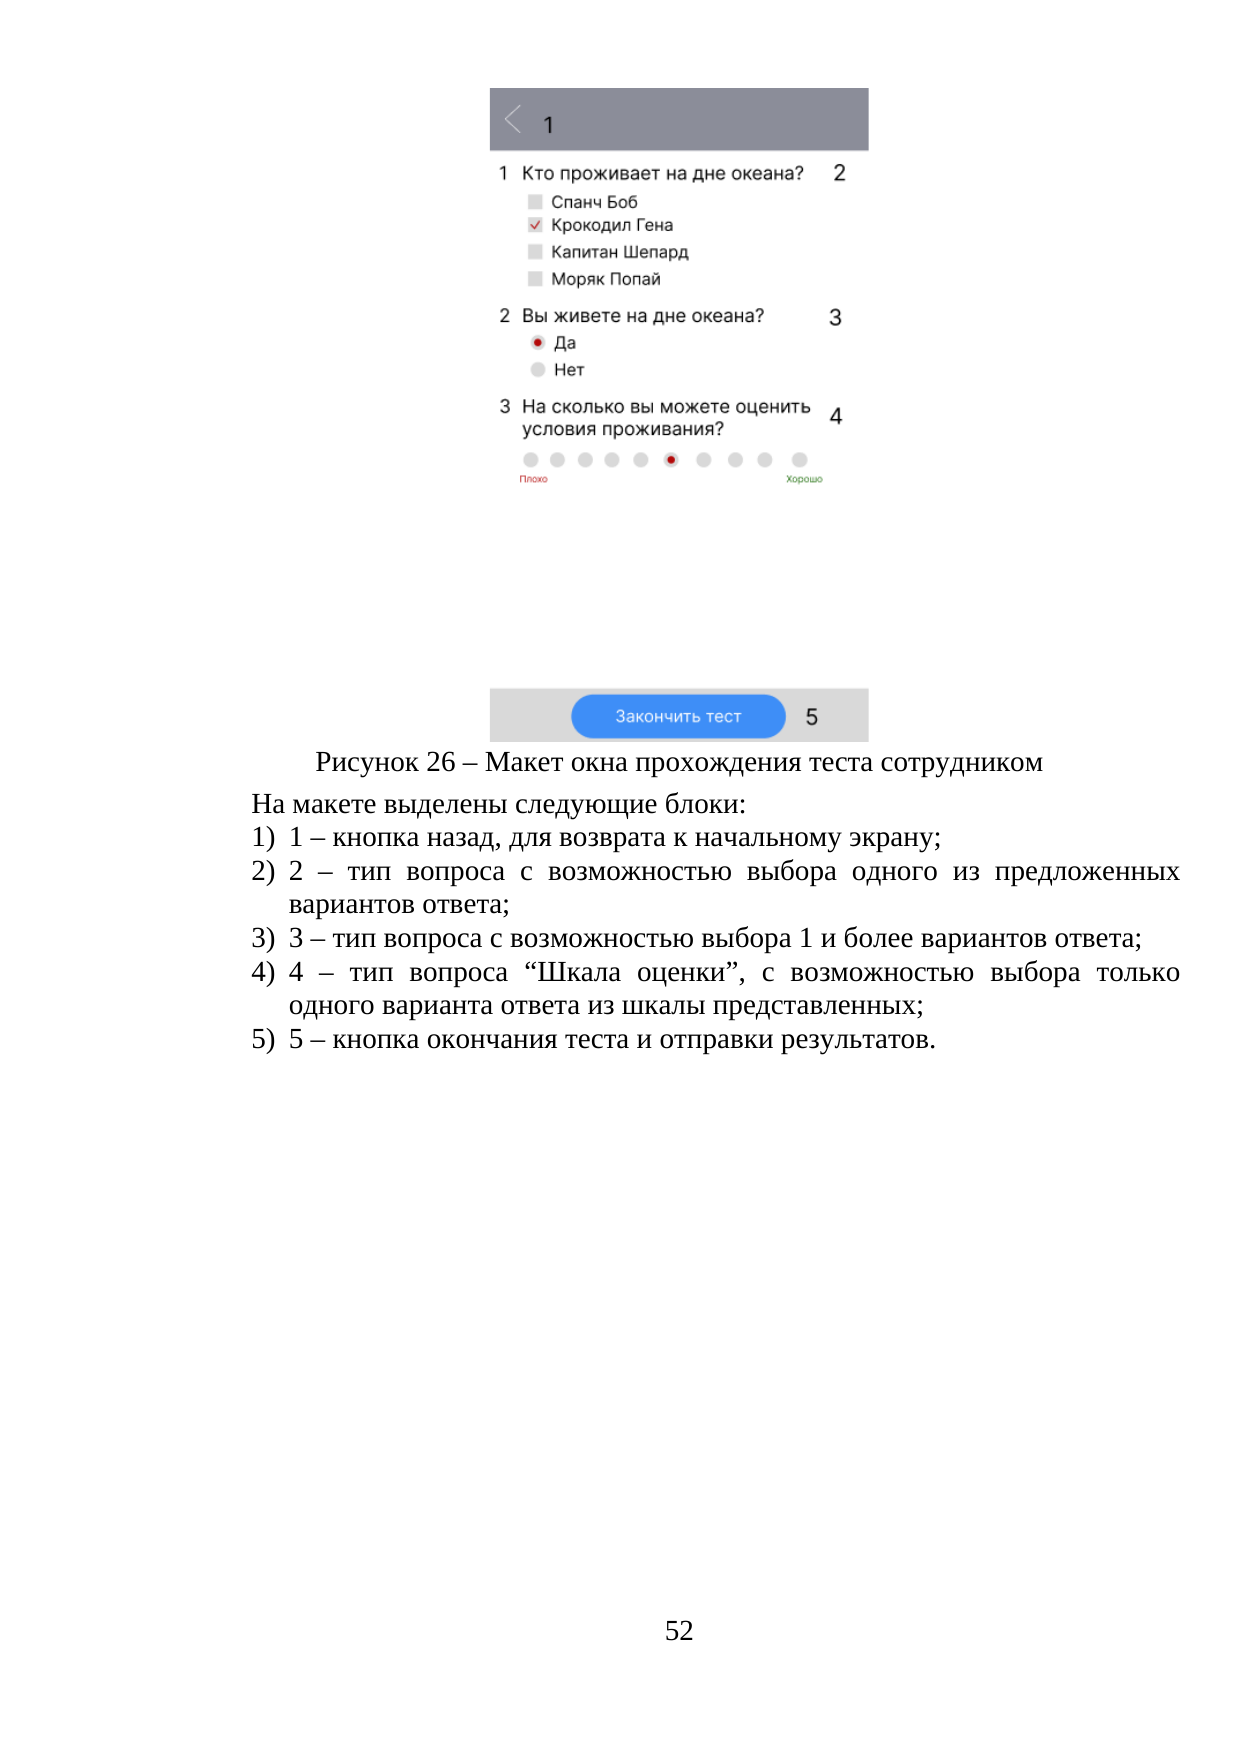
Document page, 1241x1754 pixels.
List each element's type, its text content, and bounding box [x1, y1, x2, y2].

text Рисунок 26 – Макет окна прохождения теста сотрудником [177, 744, 1181, 778]
list 4 – тип вопроса “Шкала оценки”, с возможностью выбора только одного варианта ответа из шкалы представленных; [251, 954, 1181, 1021]
text На макете выделены следующие блоки: [177, 786, 1181, 819]
list 1 – кнопка назад, для возврата к начальному экрану; [251, 819, 1181, 853]
list 2 – тип вопроса с возможностью выбора одного из предложенных вариантов ответа; [251, 853, 1181, 920]
list 5 – кнопка окончания теста и отправки результатов. [251, 1021, 1181, 1054]
picture [489, 88, 869, 742]
list 3 – тип вопроса с возможностью выбора 1 и более вариантов ответа; [251, 920, 1181, 954]
